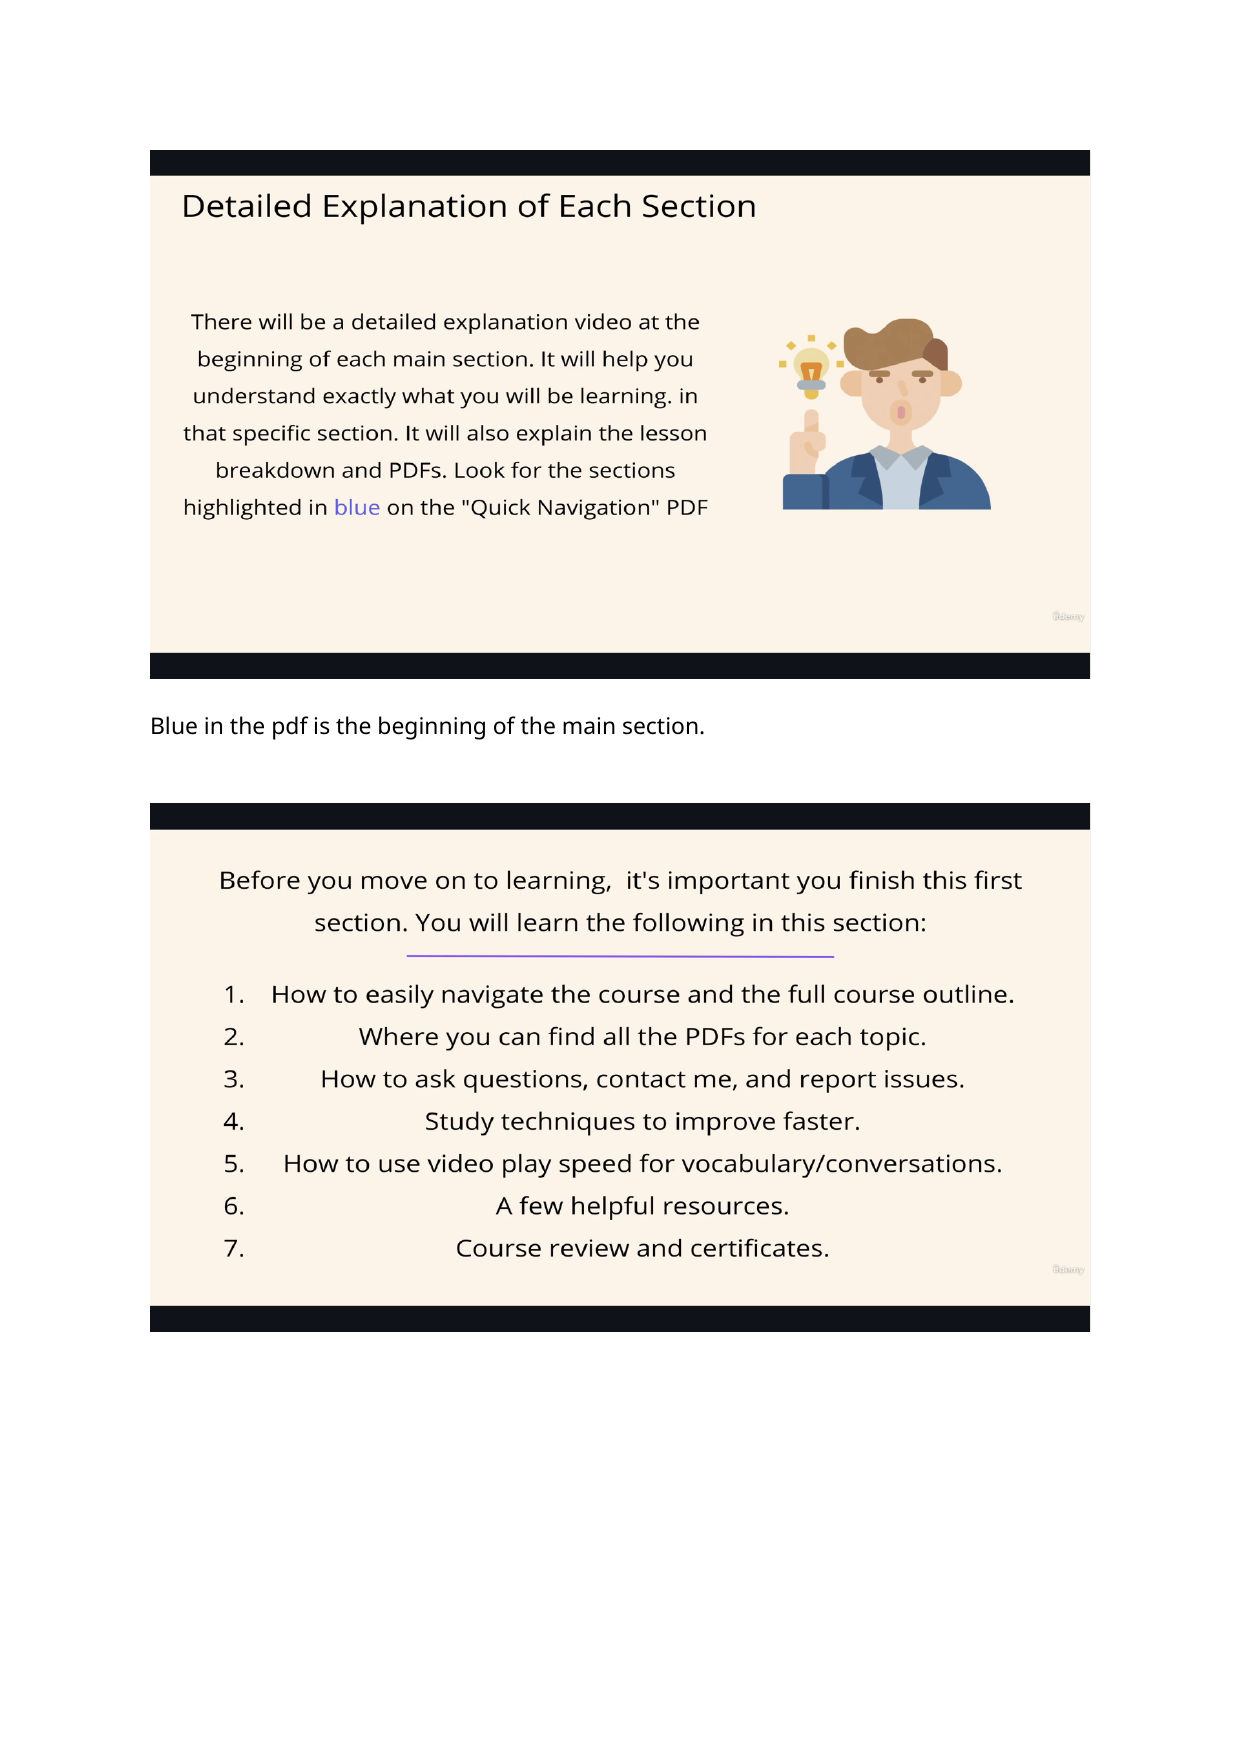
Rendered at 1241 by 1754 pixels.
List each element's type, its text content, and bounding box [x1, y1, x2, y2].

picture [150, 803, 1091, 1332]
text Blue in the pdf is the beginning of the main section. [150, 710, 1090, 741]
picture [150, 150, 1091, 679]
